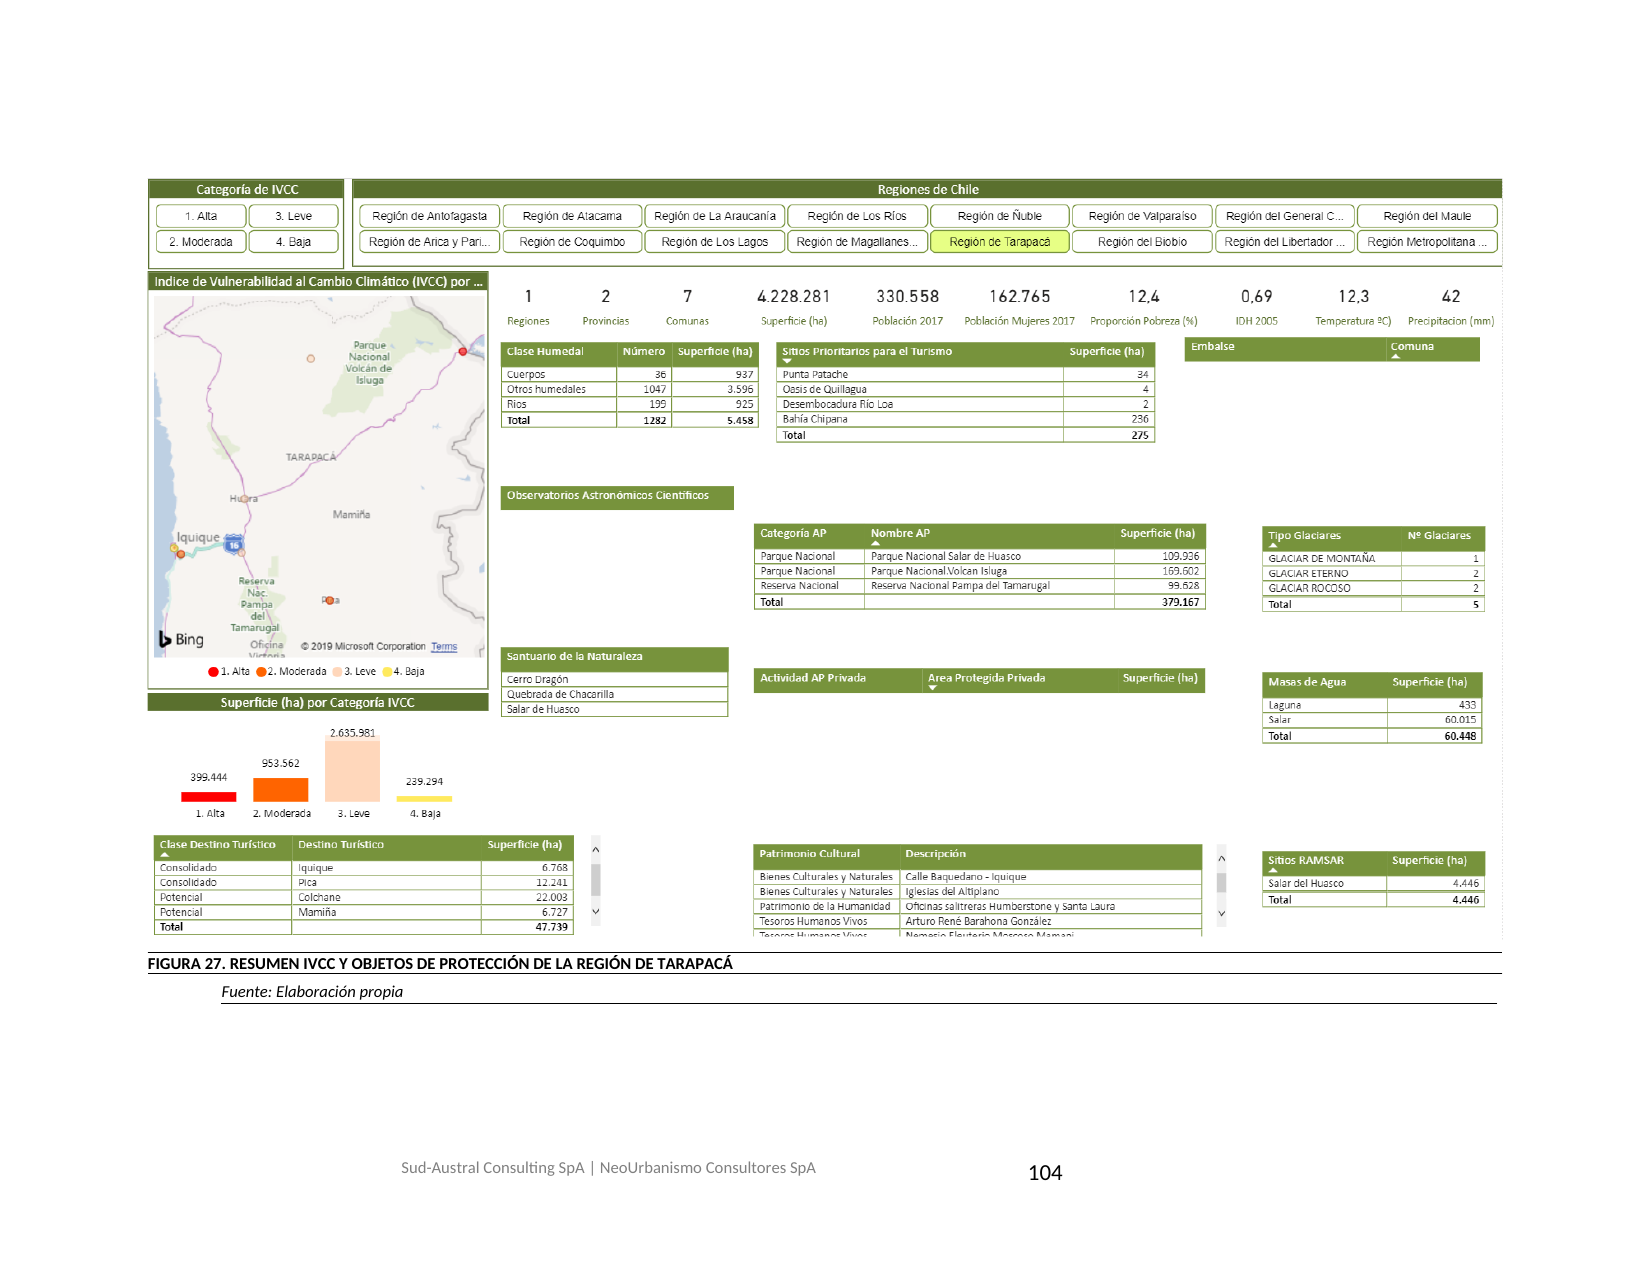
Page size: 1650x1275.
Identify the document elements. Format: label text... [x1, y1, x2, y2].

text Figura 27. Resumen IVCC y objetos de protección de la región de Tarapacá [148, 953, 1502, 973]
text Fuente: Elaboración propia [221, 981, 1497, 1003]
picture [147, 177, 1503, 940]
